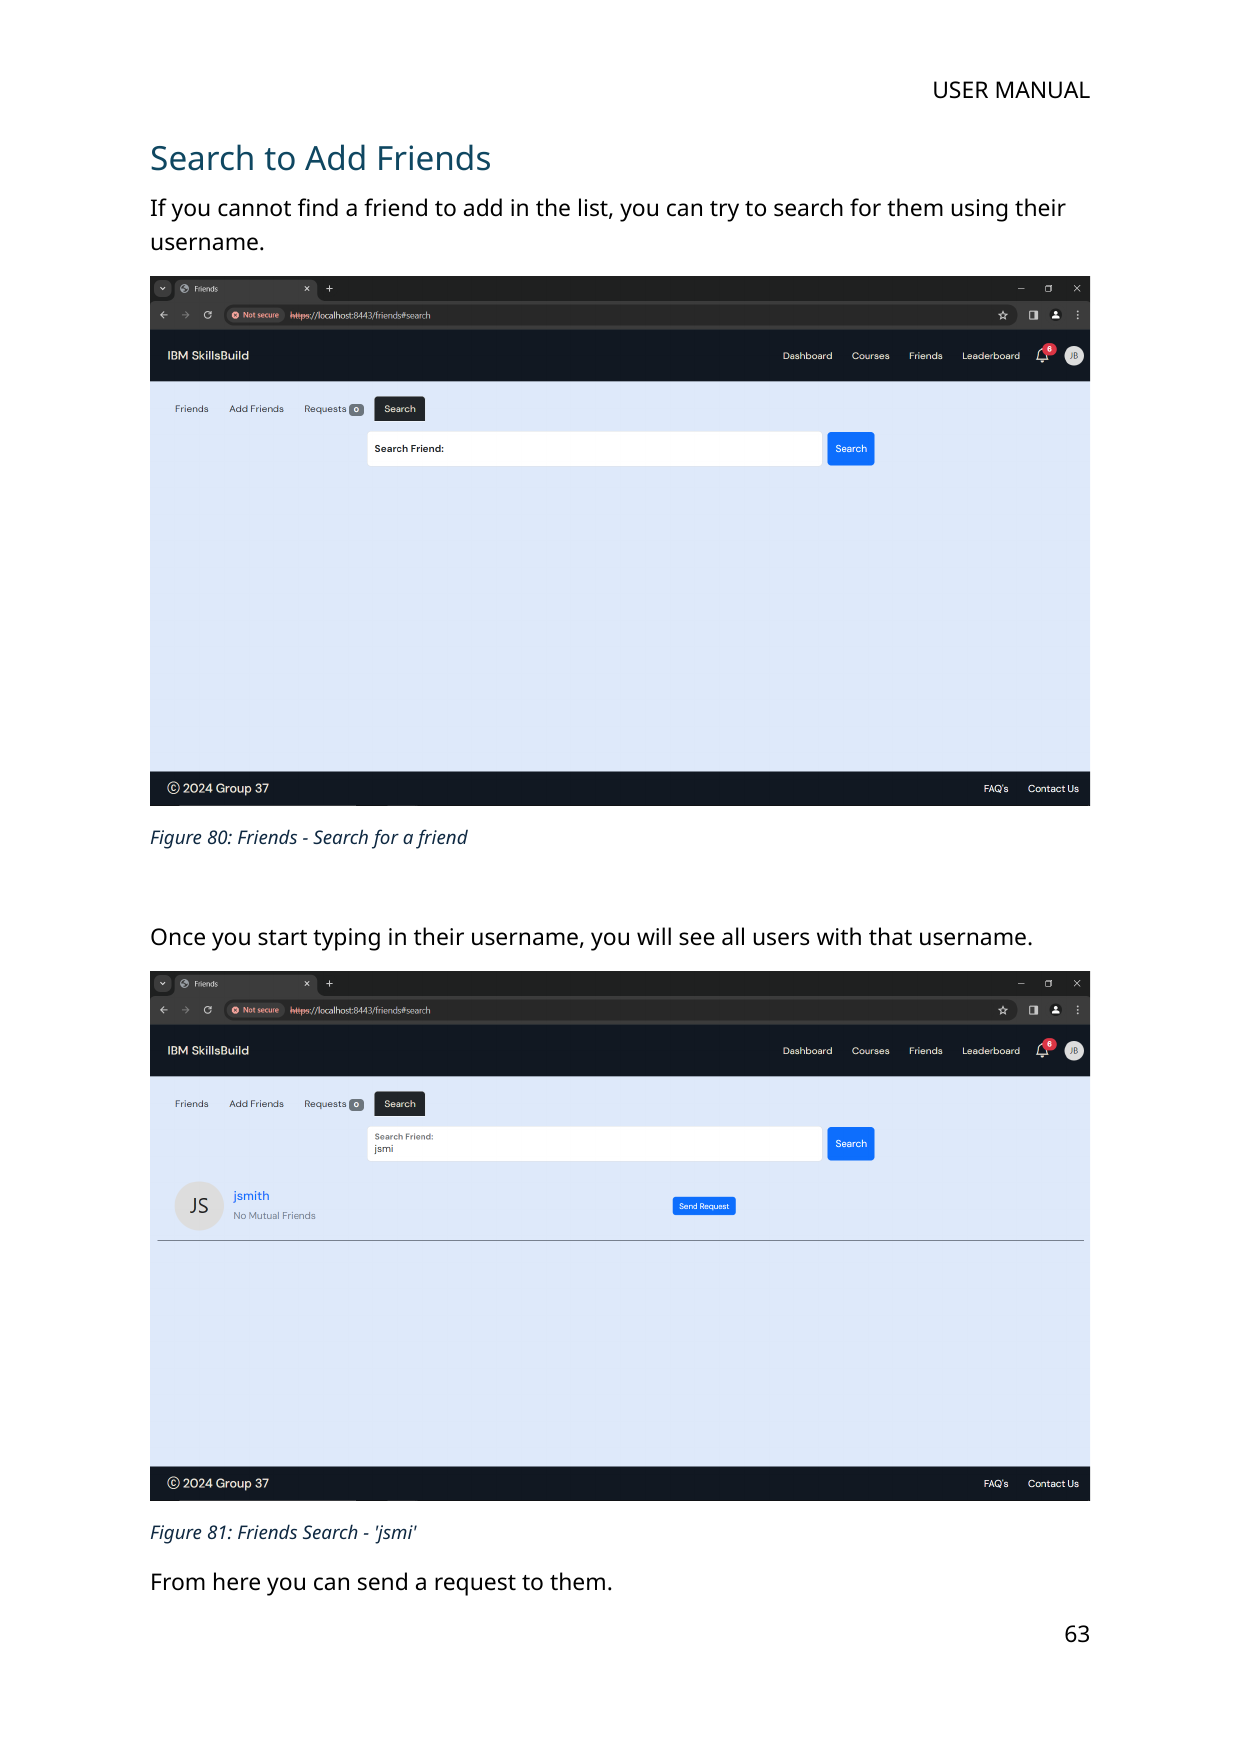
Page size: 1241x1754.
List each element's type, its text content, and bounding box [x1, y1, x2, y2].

text Figure 80: Friends - Search for a friend [150, 824, 1090, 850]
text Once you start typing in their username, you will see all users with that username. [150, 921, 1090, 952]
picture [150, 971, 1091, 1501]
text Figure 81: Friends Search - 'jsmi' [150, 1519, 1090, 1545]
picture [150, 276, 1091, 806]
text From here you can send a request to them. [150, 1566, 1090, 1597]
text If you cannot find a friend to add in the list, you can try to search for them using their username. [150, 192, 1090, 257]
subtitle Search to Add Friends [150, 135, 1090, 180]
